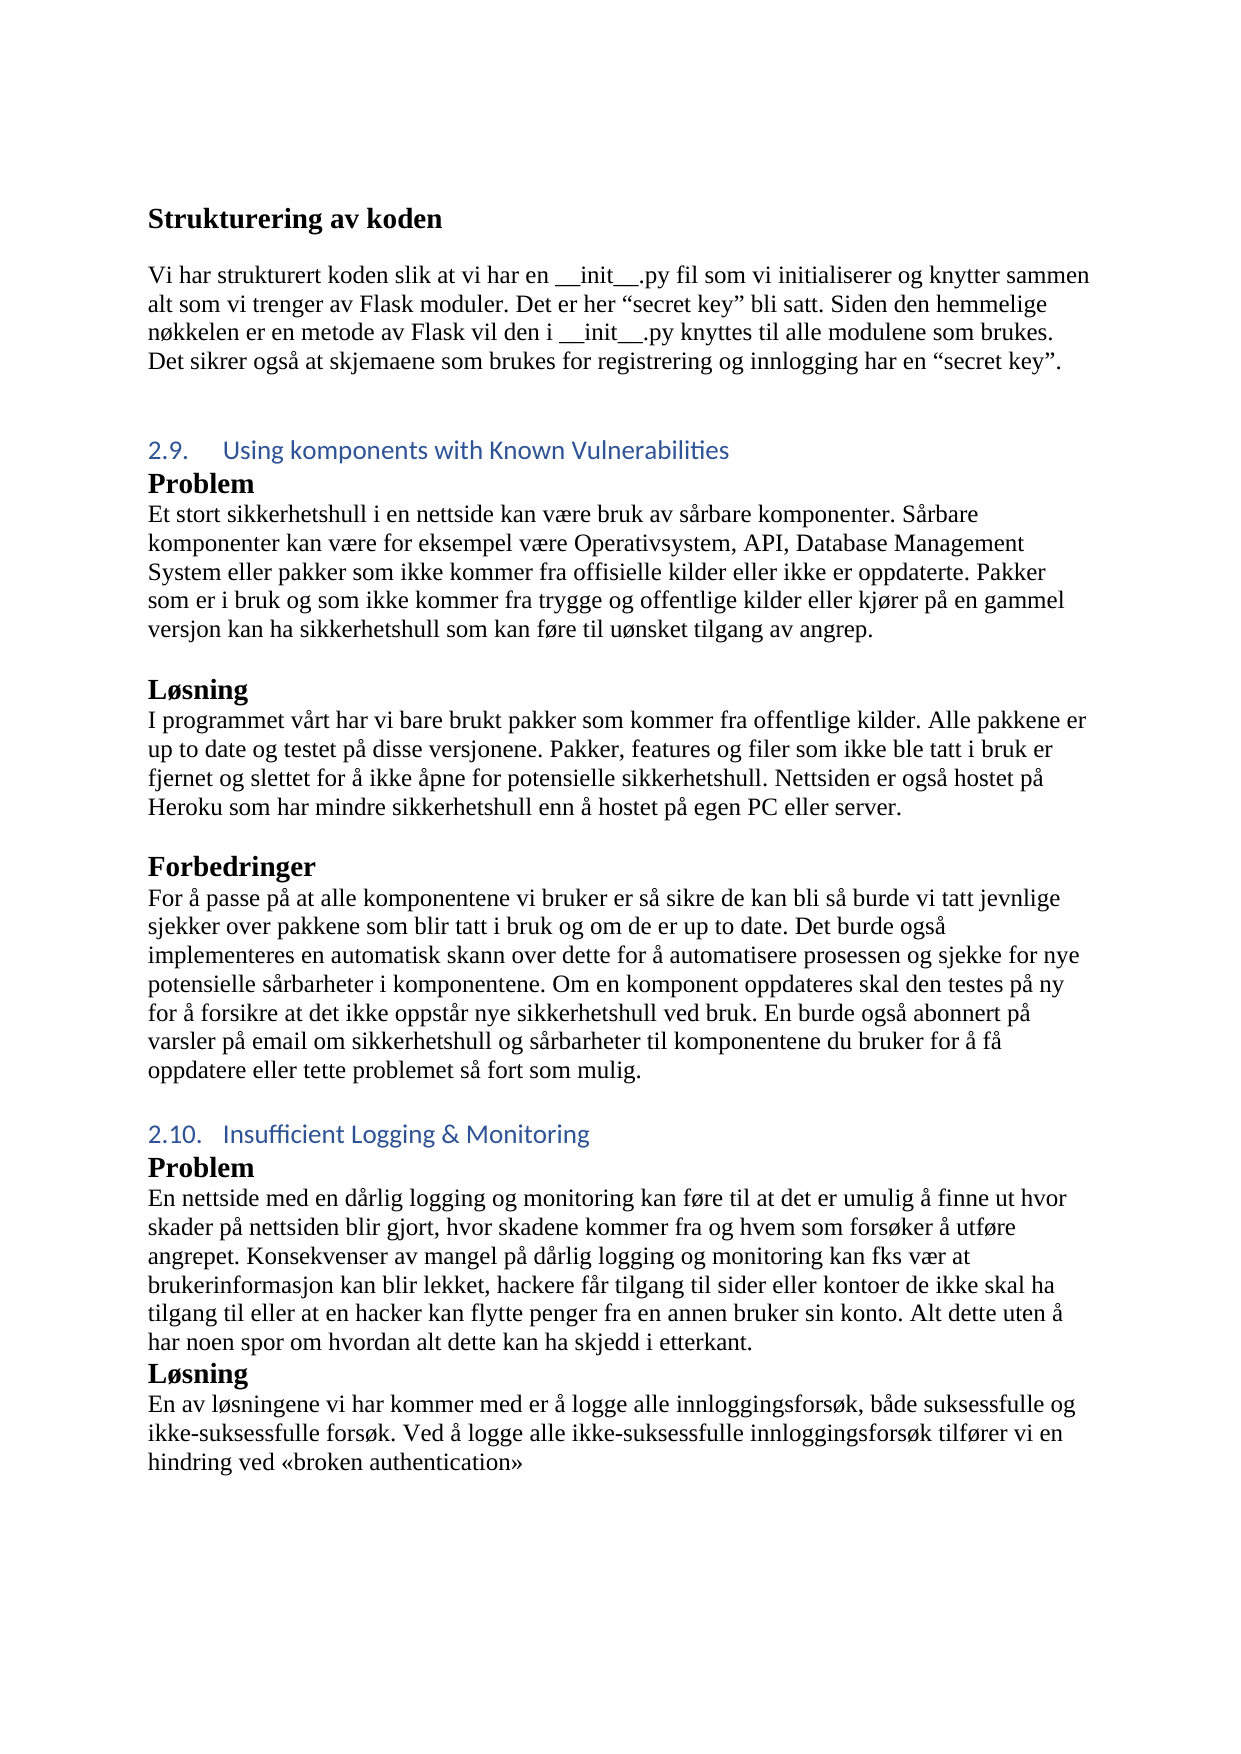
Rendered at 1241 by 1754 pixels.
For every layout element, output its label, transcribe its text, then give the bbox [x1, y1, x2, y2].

text Forbedringer [148, 849, 1093, 883]
subtitle Using komponents with Known Vulnerabilities [148, 433, 1093, 466]
text Løsning [148, 672, 1093, 705]
text Vi har strukturert koden slik at vi har en __init__.py fil som vi initialiserer og knytter sammen alt som vi trenger av Flask moduler. Det er her “secret key” bli satt. Siden den hemmelige nøkkelen er en metode av Flask vil den i __init__.py knyttes til alle modulene som brukes. Det sikrer også at skjemaene som brukes for registrering og innlogging har en “secret key”. [148, 260, 1093, 375]
subtitle Insufficient Logging & Monitoring [148, 1117, 1093, 1150]
text I programmet vårt har vi bare brukt pakker som kommer fra offentlige kilder. Alle pakkene er up to date og testet på disse versjonene. Pakker, features og filer som ikke ble tatt i bruk er fjernet og slettet for å ikke åpne for potensielle sikkerhetshull. Nettsiden er også hostet på Heroku som har mindre sikkerhetshull enn å hostet på egen PC eller server. [148, 705, 1093, 820]
text For å passe på at alle komponentene vi bruker er så sikre de kan bli så burde vi tatt jevnlige sjekker over pakkene som blir tatt i bruk og om de er up to date. Det burde også implementeres en automatisk skann over dette for å automatisere prosessen og sjekke for nye potensielle sårbarheter i komponentene. Om en komponent oppdateres skal den testes på ny for å forsikre at det ikke oppstår nye sikkerhetshull ved bruk. En burde også abonnert på varsler på email om sikkerhetshull og sårbarheter til komponentene du bruker for å få oppdatere eller tette problemet så fort som mulig. [148, 883, 1093, 1084]
text Problem [148, 466, 1093, 499]
text En nettside med en dårlig logging og monitoring kan føre til at det er umulig å finne ut hvor skader på nettsiden blir gjort, hvor skadene kommer fra og hvem som forsøker å utføre angrepet. Konsekvenser av mangel på dårlig logging og monitoring kan fks vær at brukerinformasjon kan blir lekket, hackere får tilgang til sider eller kontoer de ikke skal ha tilgang til eller at en hacker kan flytte penger fra en annen bruker sin konto. Alt dette uten å har noen spor om hvordan alt dette kan ha skjedd i etterkant. [148, 1183, 1093, 1356]
text Problem [148, 1150, 1093, 1183]
text Strukturering av koden [148, 201, 1093, 235]
text Et stort sikkerhetshull i en nettside kan være bruk av sårbare komponenter. Sårbare komponenter kan være for eksempel være Operativsystem, API, Database Management System eller pakker som ikke kommer fra offisielle kilder eller ikke er oppdaterte. Pakker som er i bruk og som ikke kommer fra trygge og offentlige kilder eller kjører på en gammel versjon kan ha sikkerhetshull som kan føre til uønsket tilgang av angrep. [148, 499, 1093, 643]
text En av løsningene vi har kommer med er å logge alle innloggingsforsøk, både suksessfulle og ikke-suksessfulle forsøk. Ved å logge alle ikke-suksessfulle innloggingsforsøk tilfører vi en hindring ved «broken authentication» [148, 1389, 1093, 1476]
text Løsning [148, 1356, 1093, 1389]
